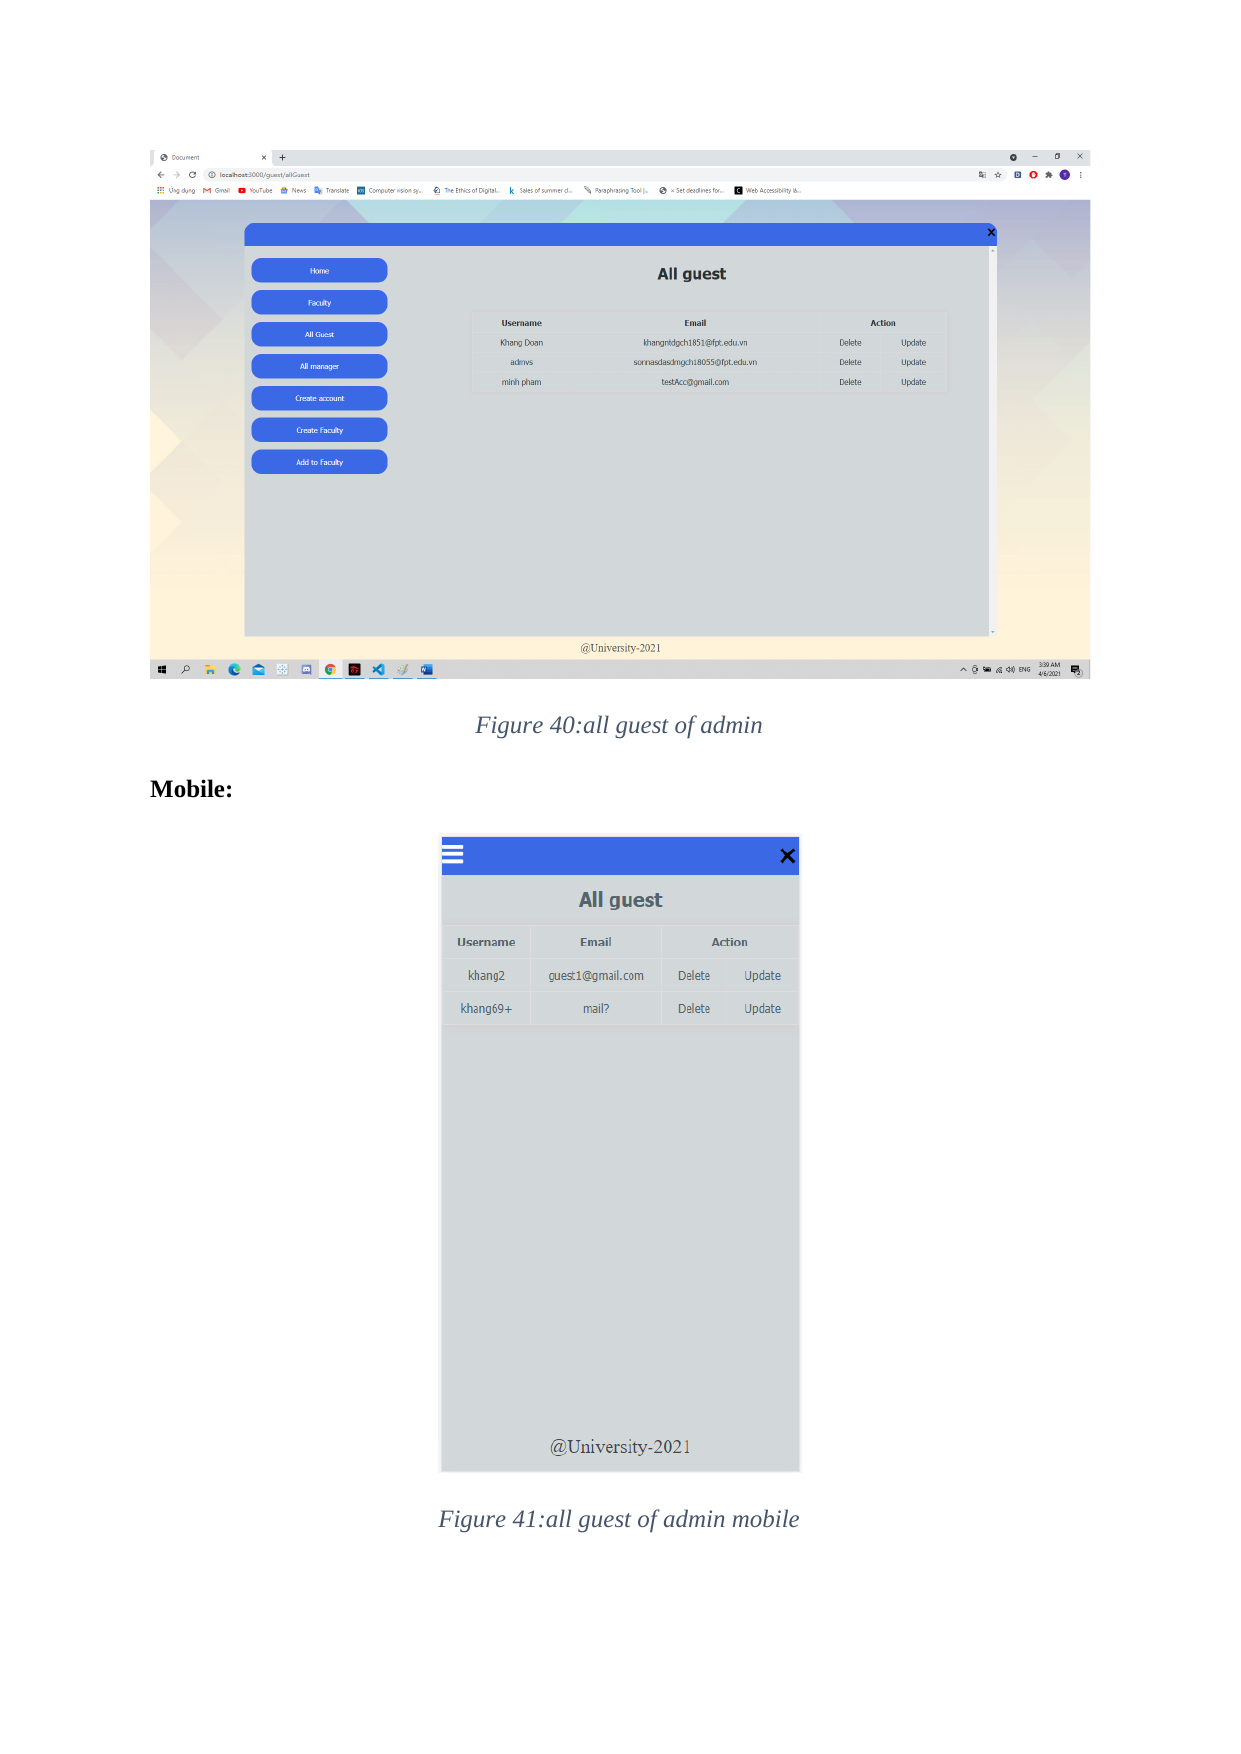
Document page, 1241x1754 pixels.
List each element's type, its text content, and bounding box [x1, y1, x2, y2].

picture [150, 150, 1091, 679]
text Figure 40:all guest of admin [150, 710, 1090, 739]
text Figure 41:all guest of admin mobile [150, 1504, 1090, 1533]
picture [438, 833, 803, 1473]
text Mobile: [150, 774, 1090, 803]
